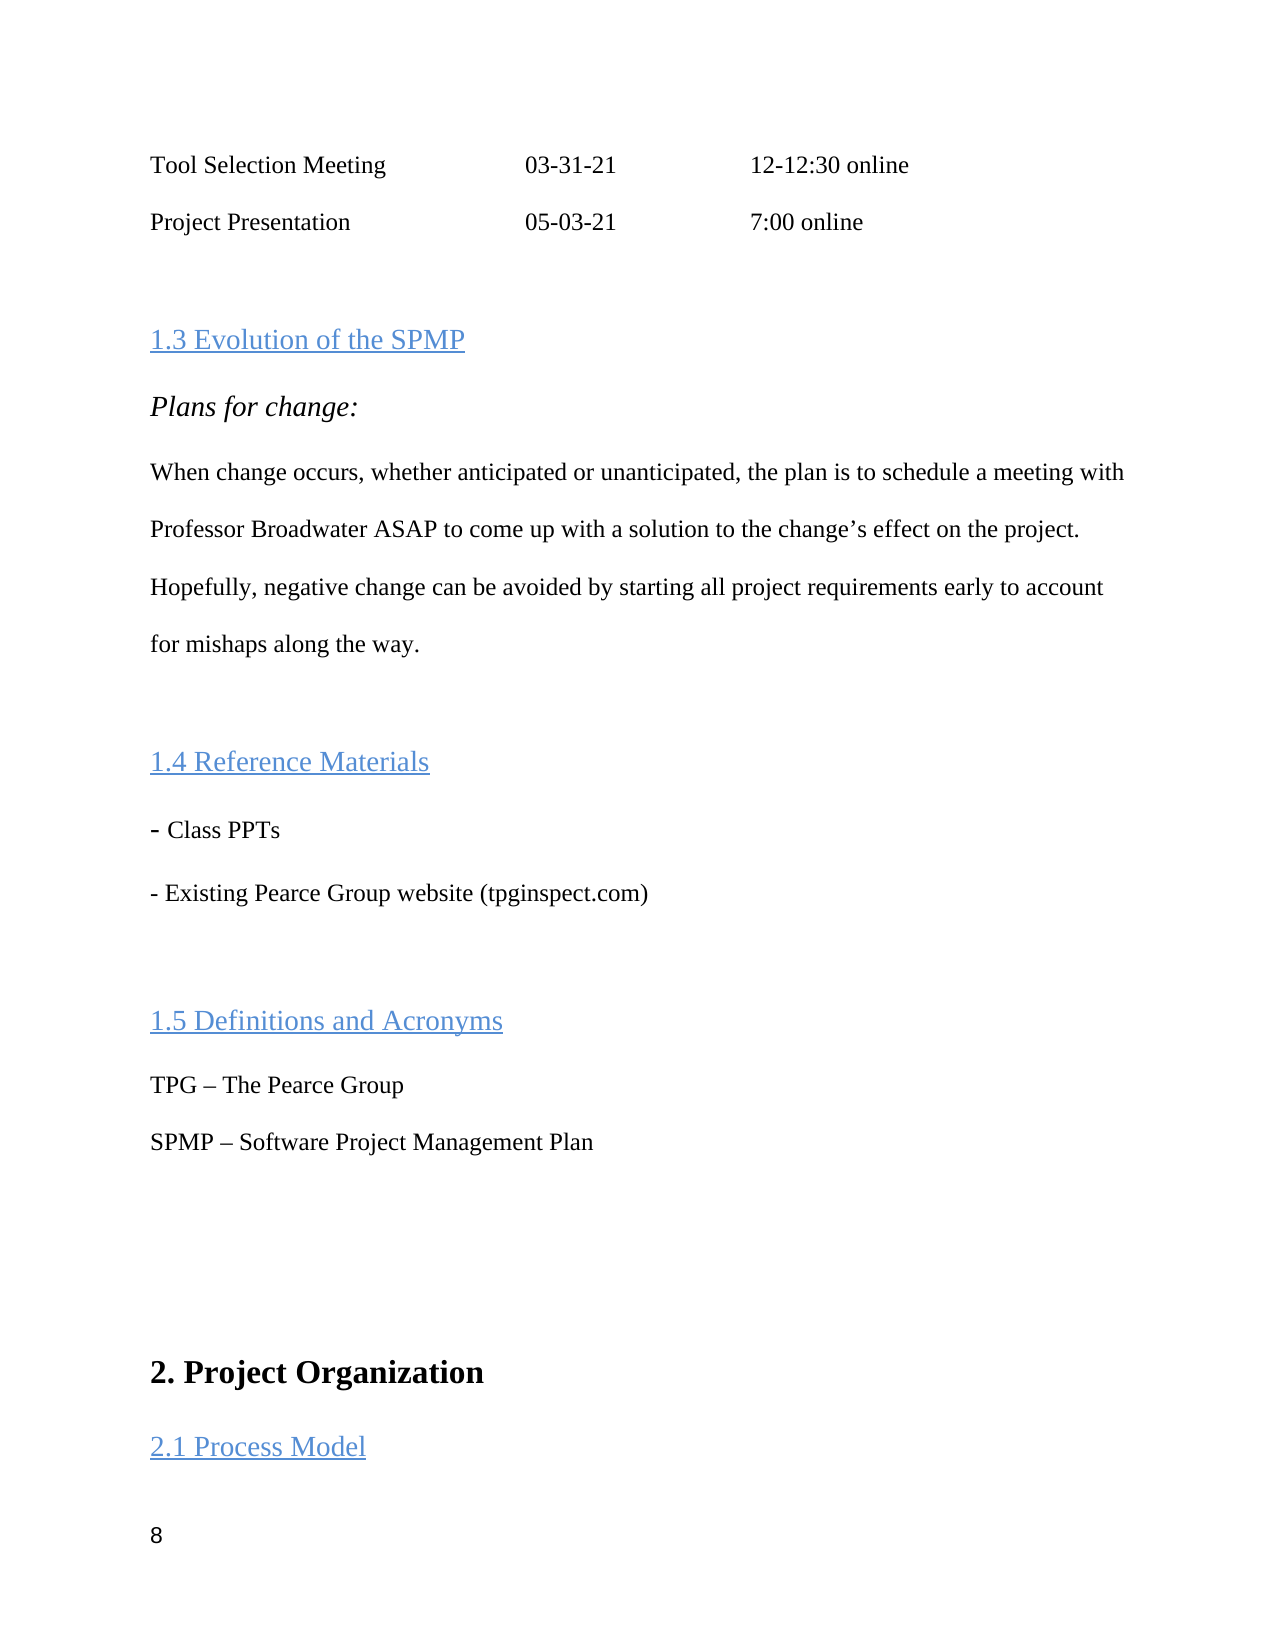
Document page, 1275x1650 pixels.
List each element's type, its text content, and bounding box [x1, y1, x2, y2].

text - Class PPTs [150, 811, 1125, 845]
text 1.4 Reference Materials [150, 744, 1125, 778]
text Plans for change: [150, 389, 1125, 423]
text 2.1 Process Model [150, 1429, 1125, 1463]
text Project Presentation 05-03-21 7:00 online [150, 207, 1125, 236]
text 1.3 Evolution of the SPMP [150, 322, 1125, 356]
text - Existing Pearce Group website (tpginspect.com) [150, 878, 1125, 907]
text Tool Selection Meeting 03-31-21 12-12:30 online [150, 150, 1125, 179]
text When change occurs, whether anticipated or unanticipated, the plan is to schedule a meeting with Professor Broadwater ASAP to come up with a solution to the change’s effect on the project. Hopefully, negative change can be avoided by starting all project requirements early to account for mishaps along the way. [150, 457, 1125, 658]
text SPMP – Software Project Management Plan [150, 1127, 1125, 1156]
text 1.5 Definitions and Acronyms [150, 1003, 1125, 1036]
text TPG – The Pearce Group [150, 1070, 1125, 1099]
text 2. Project Organization [150, 1353, 1125, 1391]
